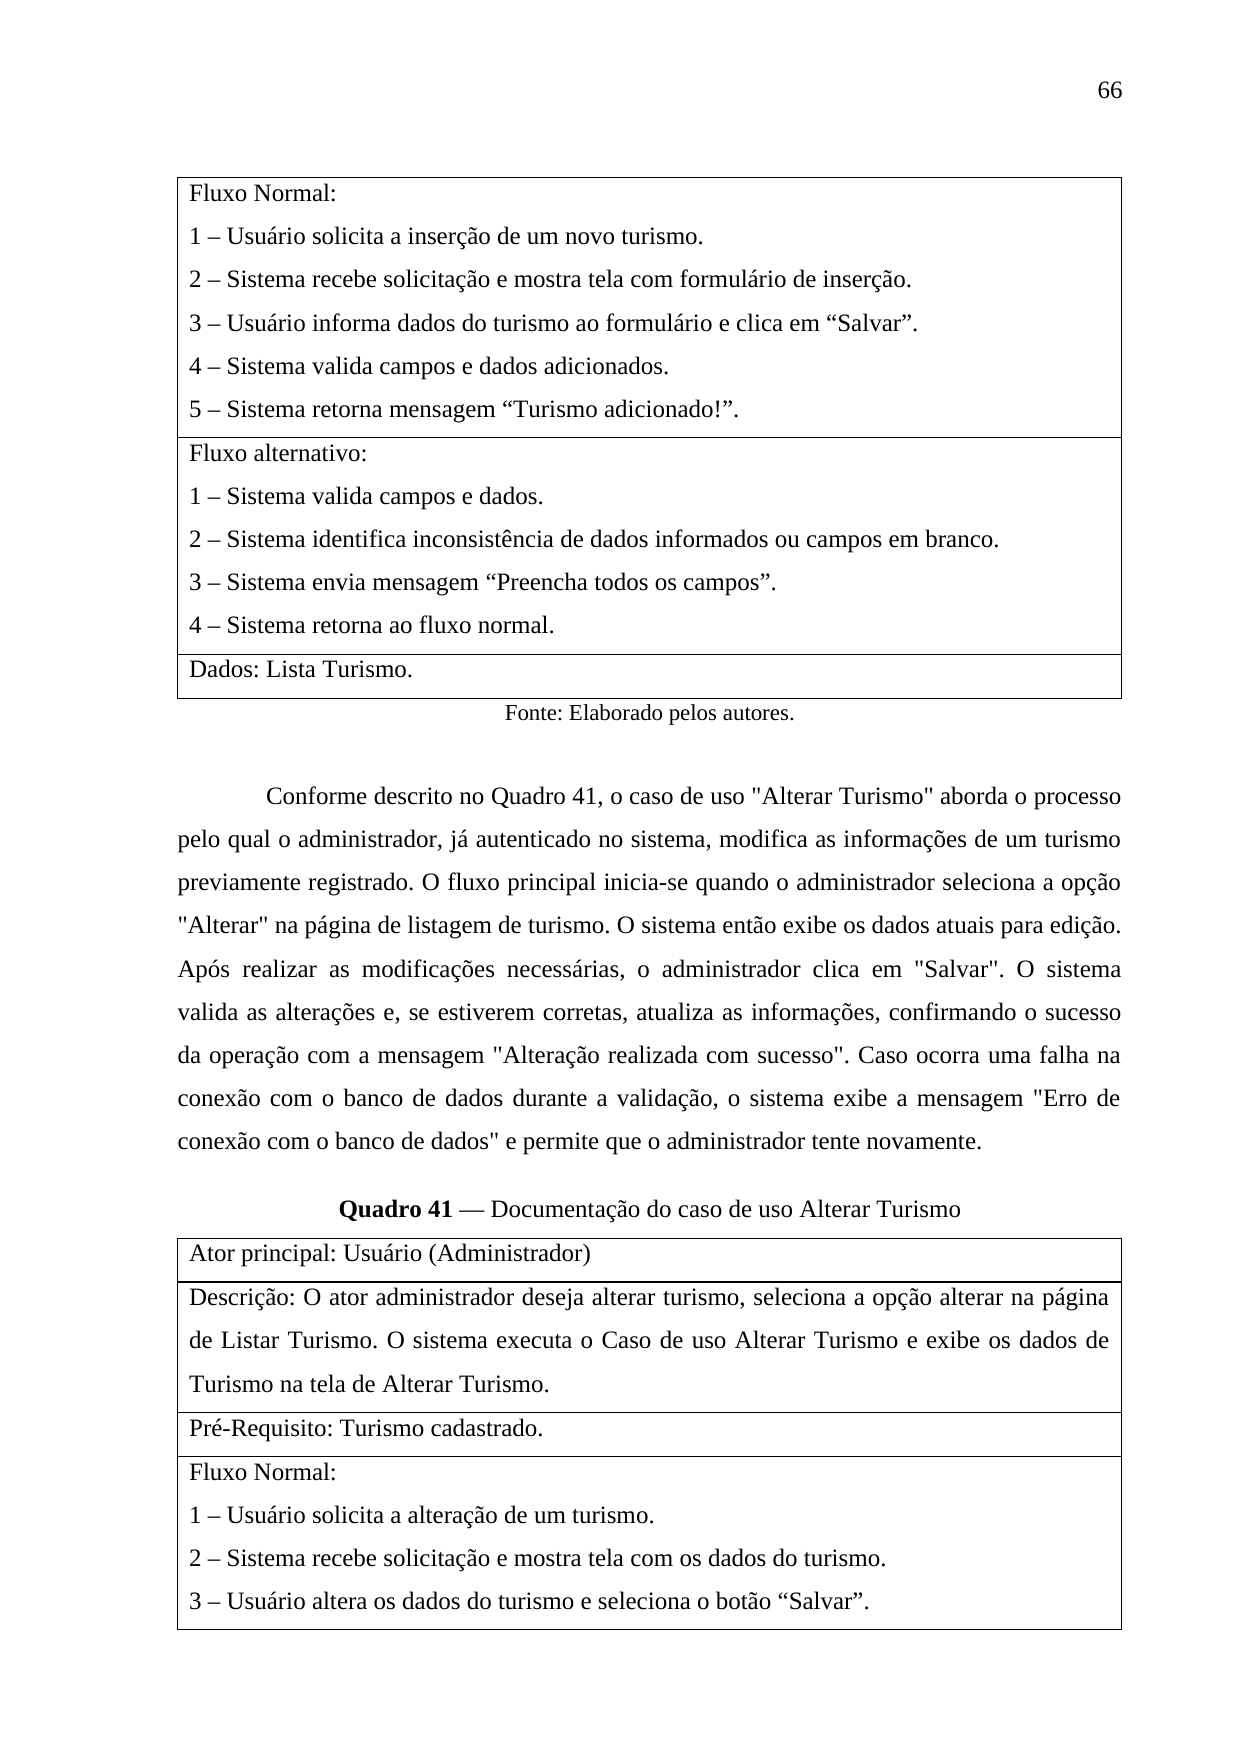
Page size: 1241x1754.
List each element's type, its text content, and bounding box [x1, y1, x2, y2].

table_cell Pré-Requisito: Turismo cadastrado. [178, 1413, 1121, 1456]
text Conforme descrito no Quadro 41, o caso de uso "Alterar Turismo" aborda o processo pelo qual o administrador, já autenticado no sistema, modifica as informações de um turismo previamente registrado. O fluxo principal inicia-se quando o administrador seleciona a opção "Alterar" na página de listagem de turismo. O sistema então exibe os dados atuais para edição. Após realizar as modificações necessárias, o administrador clica em "Salvar". O sistema valida as alterações e, se estiverem corretas, atualiza as informações, confirmando o sucesso da operação com a mensagem "Alteração realizada com sucesso". Caso ocorra uma falha na conexão com o banco de dados durante a validação, o sistema exibe a mensagem "Erro de conexão com o banco de dados" e permite que o administrador tente novamente. [177, 781, 1122, 1155]
table_header Ator principal: Usuário (Administrador) [178, 1239, 1121, 1281]
table_cell Fluxo alternativo: 1 – Sistema valida campos e dados. 2 – Sistema identifica inconsistência de dados informados ou campos em branco. 3 – Sistema envia mensagem “Preencha todos os campos”. 4 – Sistema retorna ao fluxo normal. [178, 438, 1121, 653]
table_cell Descrição: O ator administrador deseja alterar turismo, seleciona a opção alterar na página de Listar Turismo. O sistema executa o Caso de uso Alterar Turismo e exibe os dados de Turismo na tela de Alterar Turismo. [178, 1283, 1121, 1412]
text Fonte: Elaborado pelos autores. [177, 699, 1122, 725]
table_cell Dados: Lista Turismo. [178, 655, 1121, 697]
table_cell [178, 1457, 1121, 1629]
text Quadro 41 — Documentação do caso de uso Alterar Turismo [177, 1194, 1122, 1223]
table_cell Fluxo Normal: 1 – Usuário solicita a inserção de um novo turismo. 2 – Sistema recebe solicitação e mostra tela com formulário de inserção. 3 – Usuário informa dados do turismo ao formulário e clica em “Salvar”. 4 – Sistema valida campos e dados adicionados. 5 – Sistema retorna mensagem “Turismo adicionado!”. [178, 178, 1121, 437]
